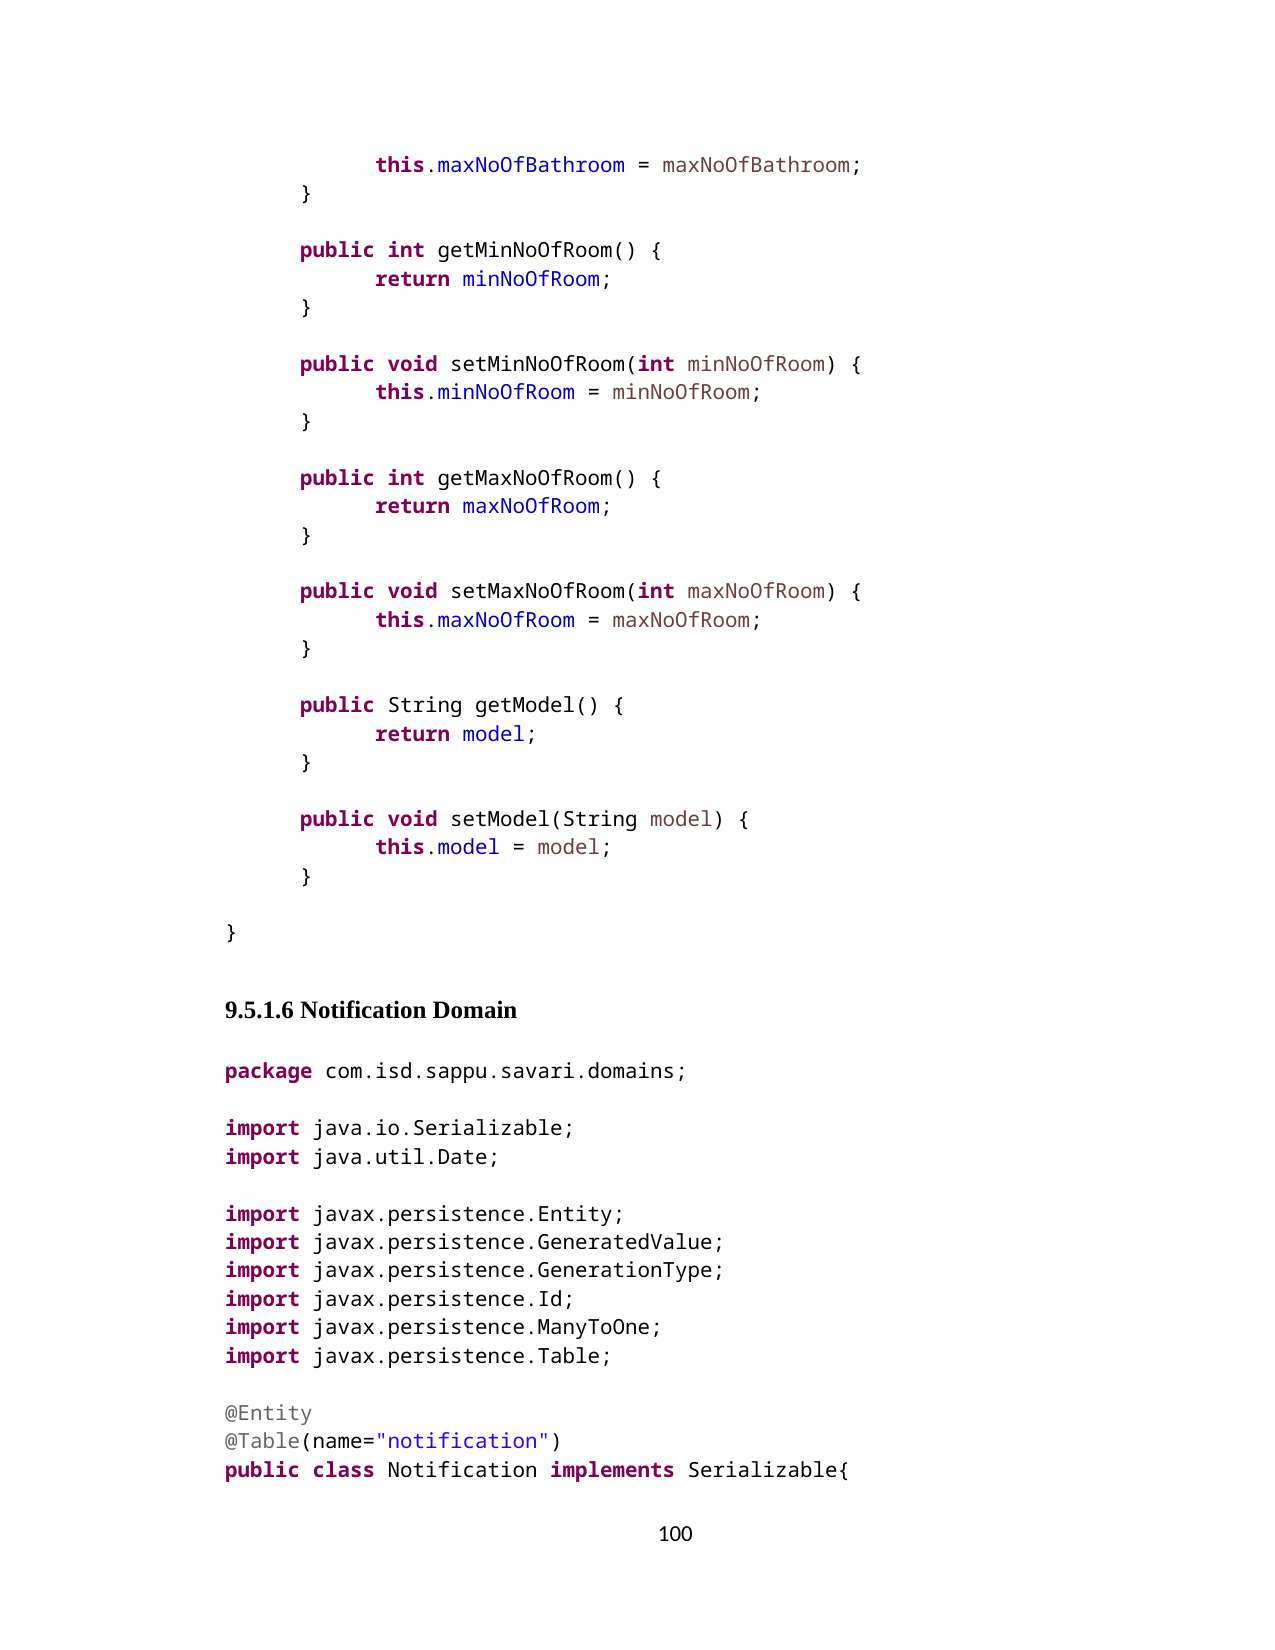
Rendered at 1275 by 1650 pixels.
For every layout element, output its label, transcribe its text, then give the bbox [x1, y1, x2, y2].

text import javax.persistence.Table; [225, 1341, 1125, 1369]
text this.minNoOfRoom = minNoOfRoom; [225, 377, 1125, 406]
text @Entity [225, 1398, 1125, 1426]
text public void setMaxNoOfRoom(int maxNoOfRoom) { [225, 577, 1125, 605]
text return minNoOfRoom; [225, 264, 1125, 292]
text return maxNoOfRoom; [225, 491, 1125, 520]
subtitle 9.5.1.6 Notification Domain [225, 995, 1125, 1024]
text } [225, 917, 1125, 946]
text import javax.persistence.Entity; [225, 1199, 1125, 1227]
text return model; [225, 719, 1125, 747]
text @Table(name="notification") [225, 1426, 1125, 1455]
text import javax.persistence.ManyToOne; [225, 1312, 1125, 1341]
text import java.io.Serializable; [225, 1113, 1125, 1142]
text public int getMinNoOfRoom() { [225, 235, 1125, 264]
text public class Notification implements Serializable{ [225, 1455, 1125, 1483]
text public String getModel() { [225, 690, 1125, 719]
text } [225, 747, 1125, 776]
text this.maxNoOfBathroom = maxNoOfBathroom; [225, 150, 1125, 178]
text } [225, 178, 1125, 207]
text } [225, 292, 1125, 321]
text package com.isd.sappu.savari.domains; [225, 1057, 1125, 1085]
text public void setMinNoOfRoom(int minNoOfRoom) { [225, 349, 1125, 377]
text } [225, 406, 1125, 434]
text } [225, 520, 1125, 548]
text } [225, 861, 1125, 889]
text public int getMaxNoOfRoom() { [225, 463, 1125, 491]
text this.maxNoOfRoom = maxNoOfRoom; [225, 605, 1125, 633]
text import javax.persistence.Id; [225, 1284, 1125, 1312]
text import javax.persistence.GenerationType; [225, 1256, 1125, 1284]
text import javax.persistence.GeneratedValue; [225, 1227, 1125, 1256]
text } [225, 633, 1125, 662]
text public void setModel(String model) { [225, 804, 1125, 832]
text import java.util.Date; [225, 1142, 1125, 1170]
text this.model = model; [225, 832, 1125, 861]
